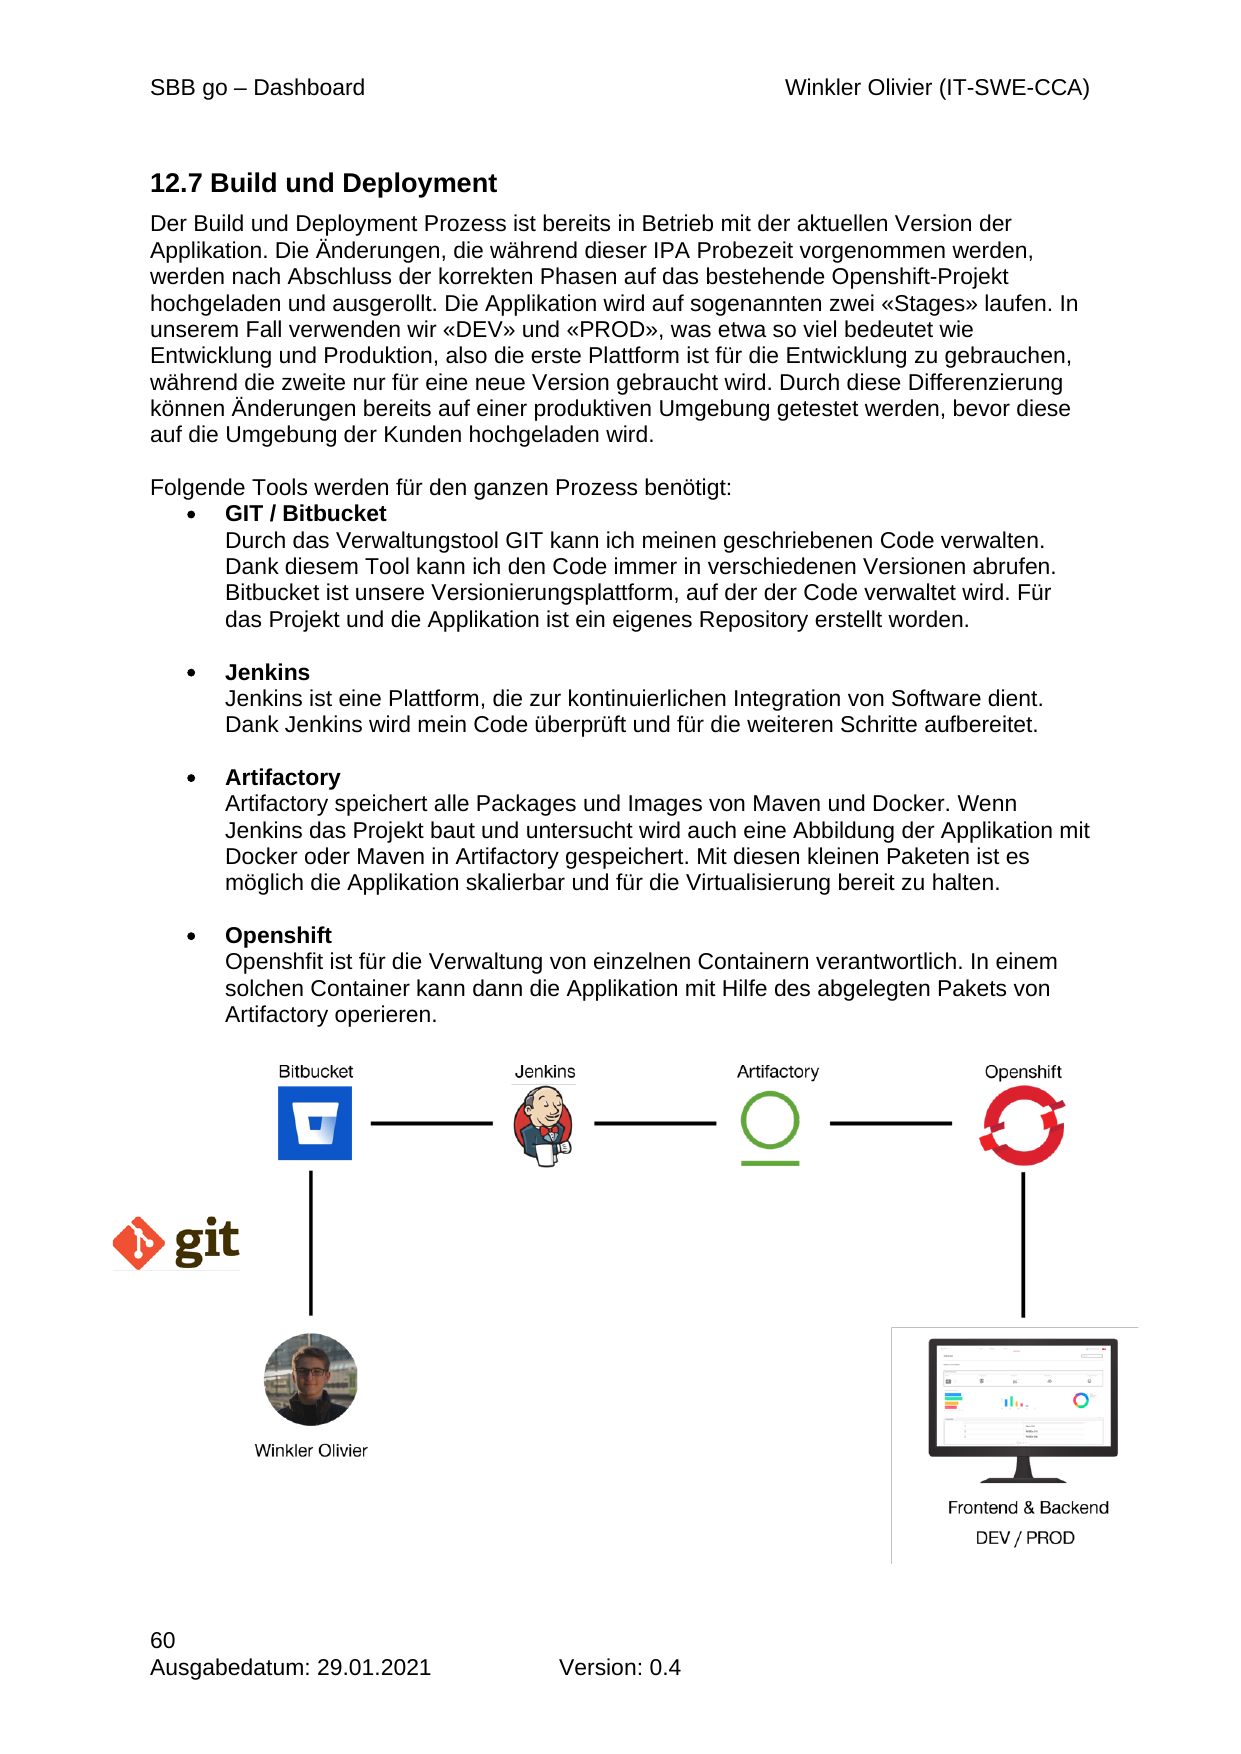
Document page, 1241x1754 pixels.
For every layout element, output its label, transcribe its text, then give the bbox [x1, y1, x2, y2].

picture [111, 1065, 1137, 1563]
text Folgende Tools werden für den ganzen Prozess benötigt: [150, 474, 1090, 500]
list Artifactory speichert alle Packages und Images von Maven und Docker. Wenn Jenkins das Projekt baut und untersucht wird auch eine Abbildung der Applikation mit Docker oder Maven in Artifactory gespeichert. Mit diesen kleinen Paketen ist es möglich die Applikation skalierbar und für die Virtualisierung bereit zu halten. [225, 790, 1090, 896]
subtitle Build und Deployment [150, 167, 1090, 198]
list Jenkins ist eine Plattform, die zur kontinuierlichen Integration von Software dient. Dank Jenkins wird mein Code überprüft und für die weiteren Schritte aufbereitet. [225, 685, 1090, 737]
list Durch das Verwaltungstool GIT kann ich meinen geschriebenen Code verwalten. Dank diesem Tool kann ich den Code immer in verschiedenen Versionen abrufen. Bitbucket ist unsere Versionierungsplattform, auf der der Code verwaltet wird. Für das Projekt und die Applikation ist ein eigenes Repository erstellt worden. [225, 527, 1090, 632]
list Jenkins [187, 658, 1090, 685]
list Openshfit ist für die Verwaltung von einzelnen Containern verantwortlich. In einem solchen Container kann dann die Applikation mit Hilfe des abgelegten Pakets von Artifactory operieren. [225, 948, 1090, 1027]
list GIT / Bitbucket [187, 500, 1090, 527]
list Artifactory [187, 764, 1090, 790]
text Der Build und Deployment Prozess ist bereits in Betrieb mit der aktuellen Version der Applikation. Die Änderungen, die während dieser IPA Probezeit vorgenommen werden, werden nach Abschluss der korrekten Phasen auf das bestehende Openshift-Projekt hochgeladen und ausgerollt. Die Applikation wird auf sogenannten zwei «Stages» laufen. In unserem Fall verwenden wir «DEV» und «PROD», was etwa so viel bedeutet wie Entwicklung und Produktion, also die erste Plattform ist für die Entwicklung zu gebrauchen, während die zweite nur für eine neue Version gebraucht wird. Durch diese Differenzierung können Änderungen bereits auf einer produktiven Umgebung getestet werden, bevor diese auf die Umgebung der Kunden hochgeladen wird. [150, 210, 1090, 448]
list Openshift [187, 922, 1090, 948]
